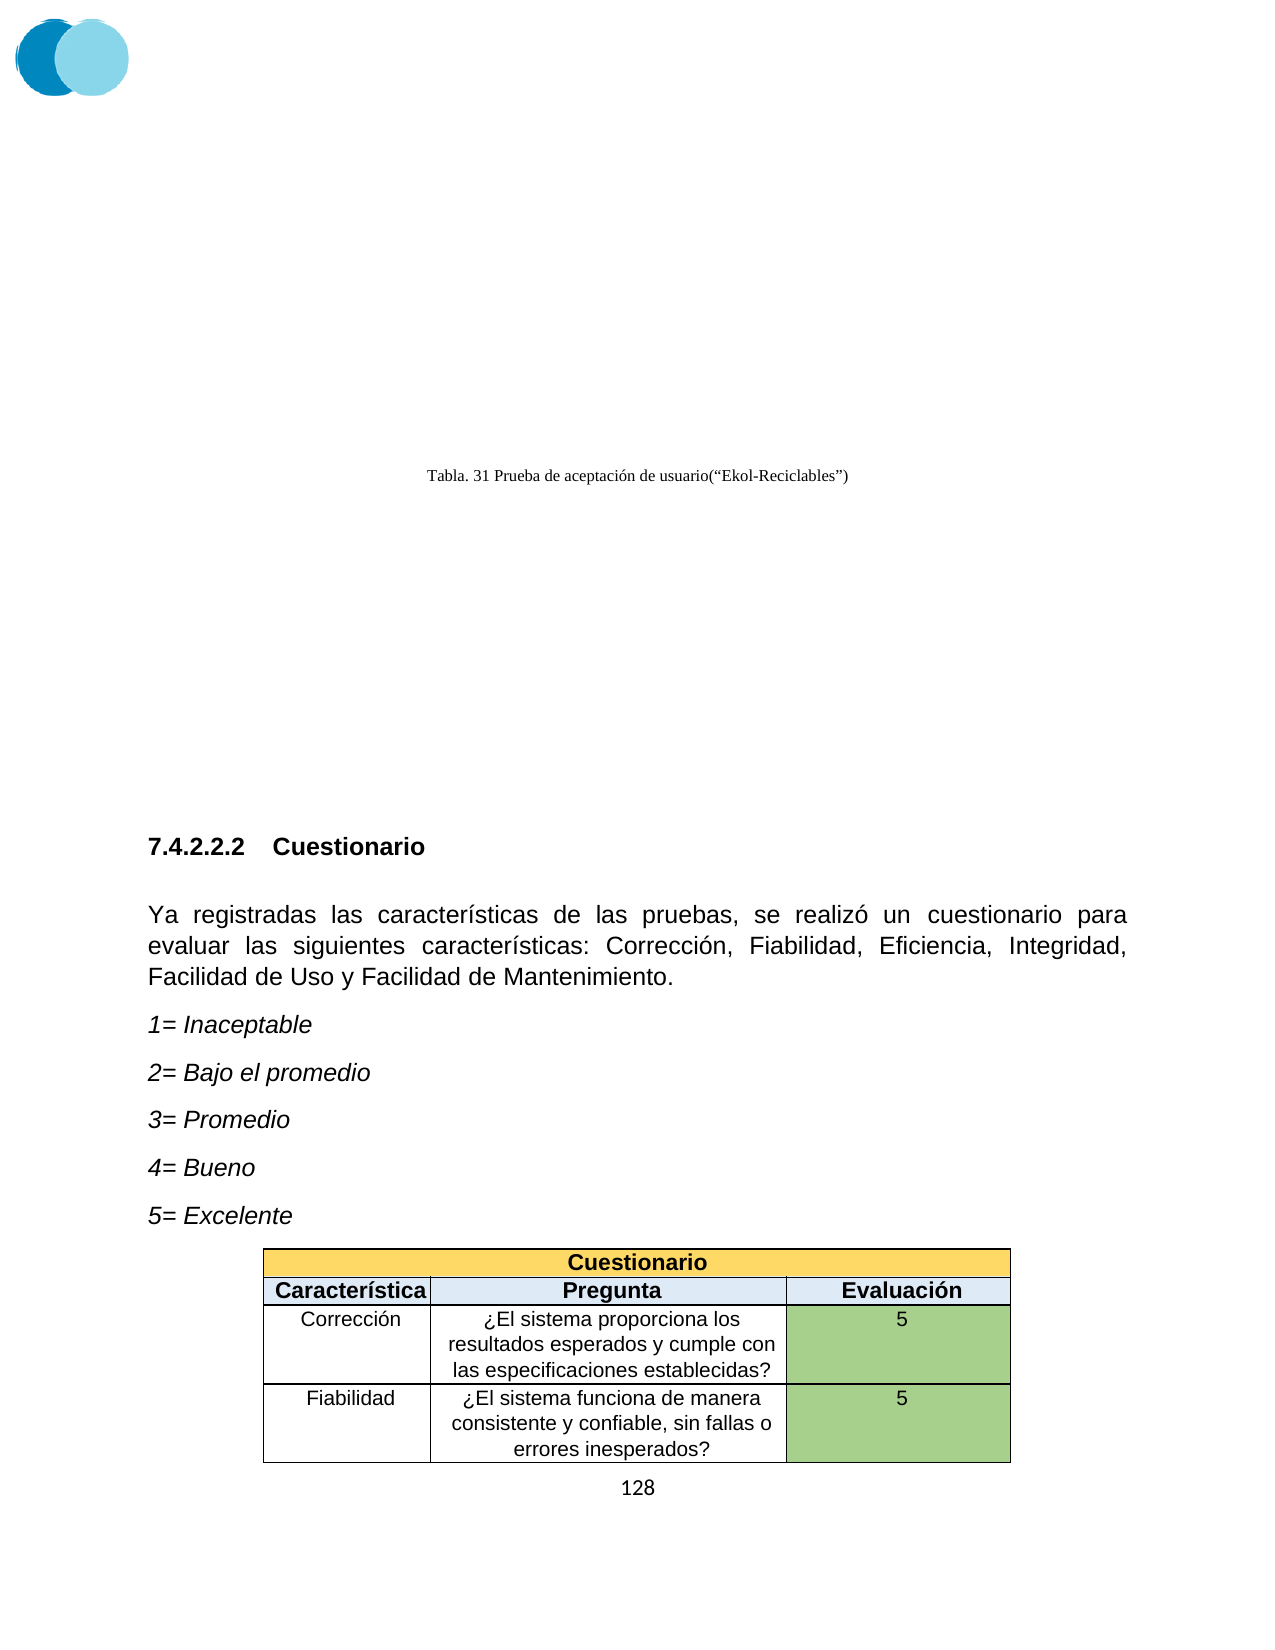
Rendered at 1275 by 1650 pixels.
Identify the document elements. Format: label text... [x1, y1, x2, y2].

text Ya registradas las características de las pruebas, se realizó un cuestionario para evaluar las siguientes características: Corrección, Fiabilidad, Eficiencia, Integridad, Facilidad de Uso y Facilidad de Mantenimiento. [148, 900, 1127, 991]
table_cell Evaluación [787, 1278, 1010, 1304]
text 4= Bueno [148, 1153, 1127, 1182]
table_cell Característica [264, 1278, 430, 1304]
text 3= Promedio [148, 1105, 1127, 1134]
table_cell Corrección [264, 1306, 430, 1383]
text 2= Bajo el promedio [148, 1057, 1127, 1086]
table_cell 5 [787, 1306, 1010, 1383]
text 5= Excelente [148, 1201, 1127, 1229]
text Tabla. 31 Prueba de aceptación de usuario(“Ekol-Reciclables”) [148, 466, 1127, 485]
table_cell ¿El sistema proporciona los resultados esperados y cumple con las especificaciones establecidas? [431, 1306, 786, 1383]
text 1= Inaceptable [148, 1010, 1127, 1038]
subtitle 7.4.2.2.2 Cuestionario [148, 832, 1127, 861]
table_header Cuestionario [264, 1250, 1010, 1276]
table_cell ¿El sistema funciona de manera consistente y confiable, sin fallas o errores inesperados? [431, 1385, 786, 1462]
picture [13, 16, 131, 99]
table_cell Fiabilidad [264, 1385, 430, 1462]
table_cell 5 [787, 1385, 1010, 1462]
table_cell Pregunta [431, 1278, 786, 1304]
